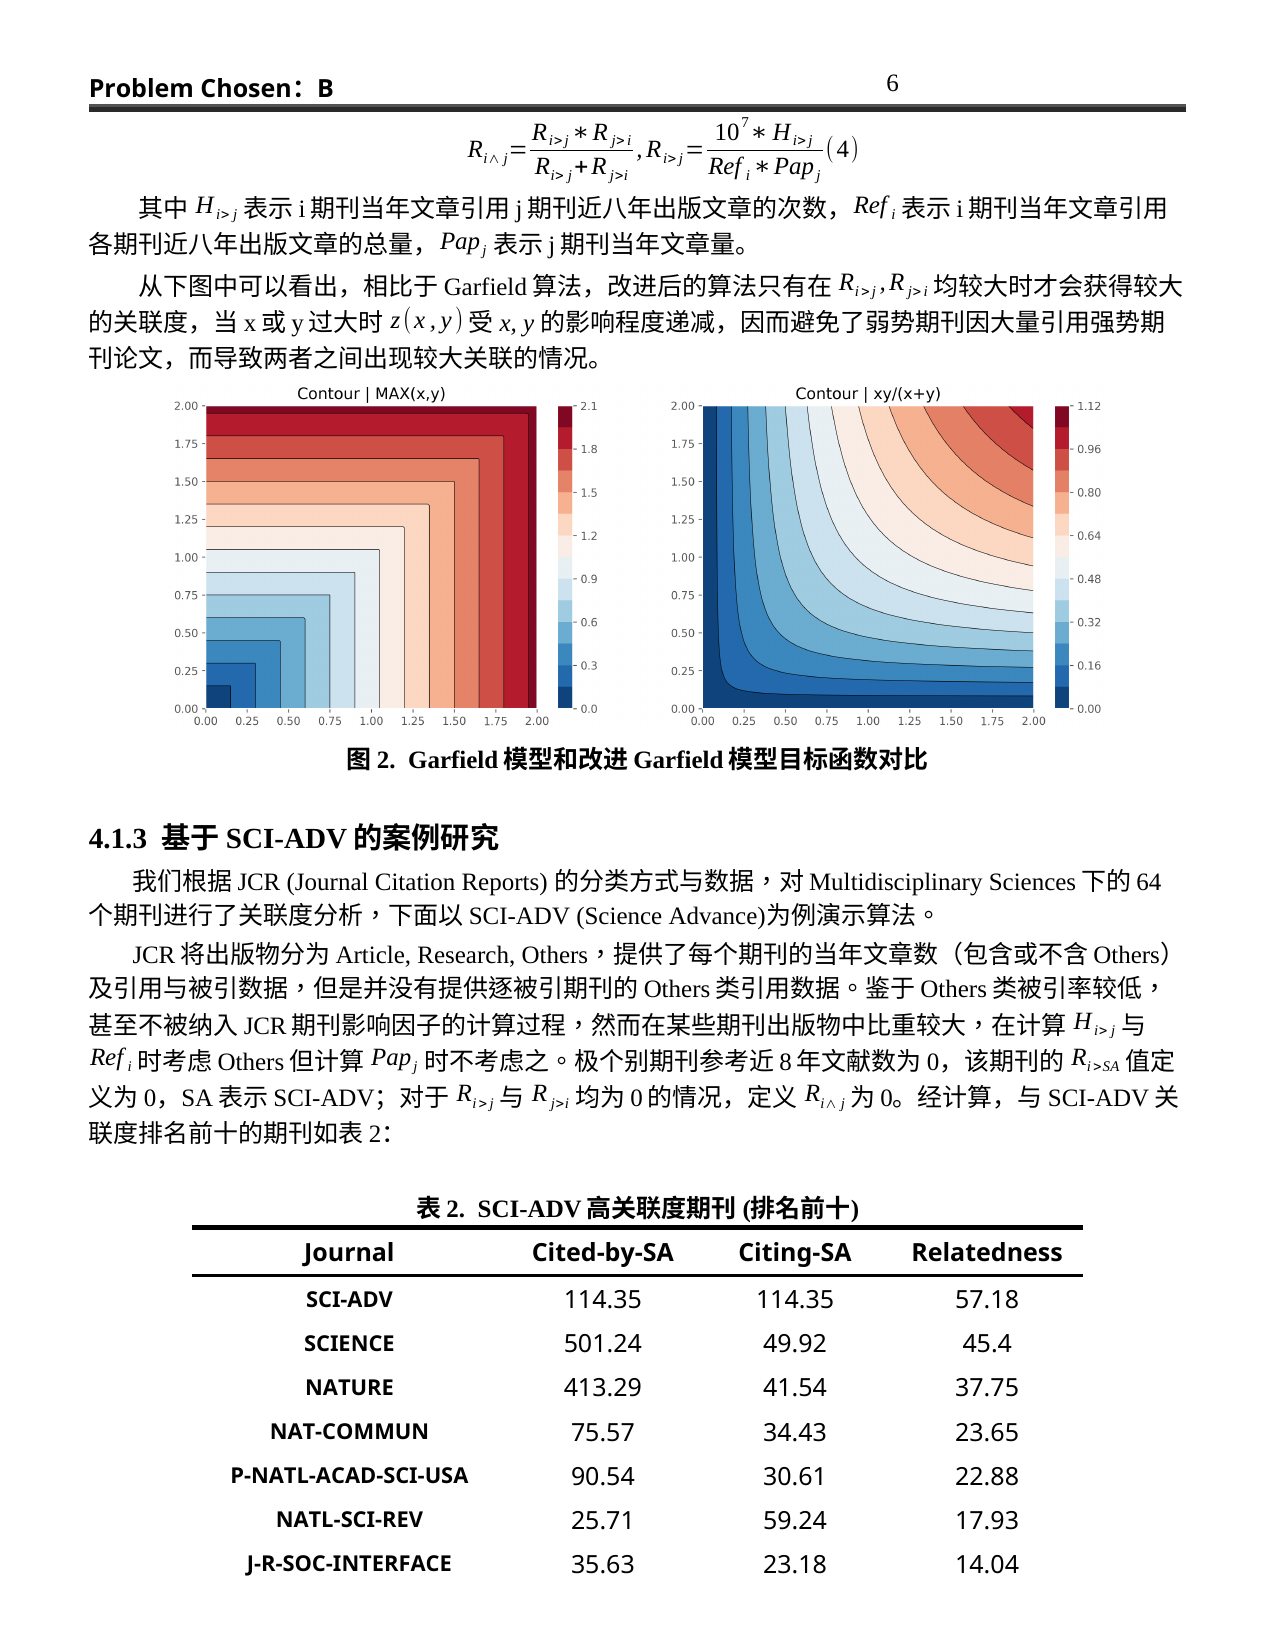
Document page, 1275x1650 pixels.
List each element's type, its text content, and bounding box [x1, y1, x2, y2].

table_cell 23.65 [891, 1409, 1083, 1453]
text 图2. Garfield模型和改进Garfield模型目标函数对比 [88, 739, 1186, 776]
text 其中 表示i期刊当年文章引用j期刊近八年出版文章的次数， 表示i期刊当年文章引用各期刊近八年出版文章的总量， 表示j期刊当年文章量。 [88, 189, 1186, 261]
table_cell 75.57 [507, 1409, 699, 1453]
table_cell 59.24 [699, 1497, 891, 1541]
table_cell 57.18 [891, 1277, 1083, 1321]
table_cell 49.92 [699, 1321, 891, 1365]
table_cell 114.35 [699, 1277, 891, 1321]
table_header Relatedness [891, 1230, 1083, 1274]
text 从下图中可以看出，相比于Garfield算法，改进后的算法只有在 均较大时才会获得较大的关联度，当x或y过大时 受 x, y 的影响程度递减，因而避免了弱势期刊因大量引用强势期刊论文，而导致两者之间出现较大关联的情况。 [88, 266, 1186, 375]
table_cell NAT-COMMUN [192, 1409, 507, 1453]
table_cell 41.54 [699, 1365, 891, 1409]
table_cell 25.71 [507, 1497, 699, 1541]
table_cell 22.88 [891, 1453, 1083, 1497]
text JCR将出版物分为Article, Research, Others，提供了每个期刊的当年文章数（包含或不含Others）及引用与被引数据，但是并没有提供逐被引期刊的Others类引用数据。鉴于Others类被引率较低，甚至不被纳入JCR期刊影响因子的计算过程，然而在某些期刊出版物中比重较大，在计算 与 时考虑Others但计算 时不考虑之。极个别期刊参考近8年文献数为0，该期刊的 值定义为0，SA表示SCI-ADV；对于 与 均为0的情况，定义 为0。经计算，与SCI-ADV关联度排名前十的期刊如表2： [88, 937, 1186, 1150]
table_cell 30.61 [699, 1453, 891, 1497]
table_cell 90.54 [507, 1453, 699, 1497]
table_cell 501.24 [507, 1321, 699, 1365]
table_cell 14.04 [891, 1541, 1083, 1585]
table_header Citing-SA [699, 1230, 891, 1274]
table_cell 413.29 [507, 1365, 699, 1409]
table_cell 34.43 [699, 1409, 891, 1453]
subtitle 4.1.3 基于SCI-ADV的案例研究 [88, 814, 1186, 857]
table_cell SCI-ADV [192, 1277, 507, 1321]
table_cell 17.93 [891, 1497, 1083, 1541]
table_cell 114.35 [507, 1277, 699, 1321]
table_cell 37.75 [891, 1365, 1083, 1409]
text 表2. SCI-ADV高关联度期刊 (排名前十) [88, 1189, 1186, 1225]
table_header Journal [192, 1230, 507, 1274]
table_cell 45.4 [891, 1321, 1083, 1365]
table_cell NATL-SCI-REV [192, 1497, 507, 1541]
table_cell P-NATL-ACAD-SCI-USA [192, 1453, 507, 1497]
picture [166, 380, 1109, 735]
table_cell J-R-SOC-INTERFACE [192, 1541, 507, 1585]
table_cell 23.18 [699, 1541, 891, 1585]
table_header Cited-by-SA [507, 1230, 699, 1274]
text 我们根据JCR (Journal Citation Reports) 的分类方式与数据，对Multidisciplinary Sciences下的64个期刊进行了关联度分析，下面以SCI-ADV (Science Advance)为例演示算法。 [88, 862, 1186, 932]
table_cell NATURE [192, 1365, 507, 1409]
table_cell 35.63 [507, 1541, 699, 1585]
table_cell SCIENCE [192, 1321, 507, 1365]
